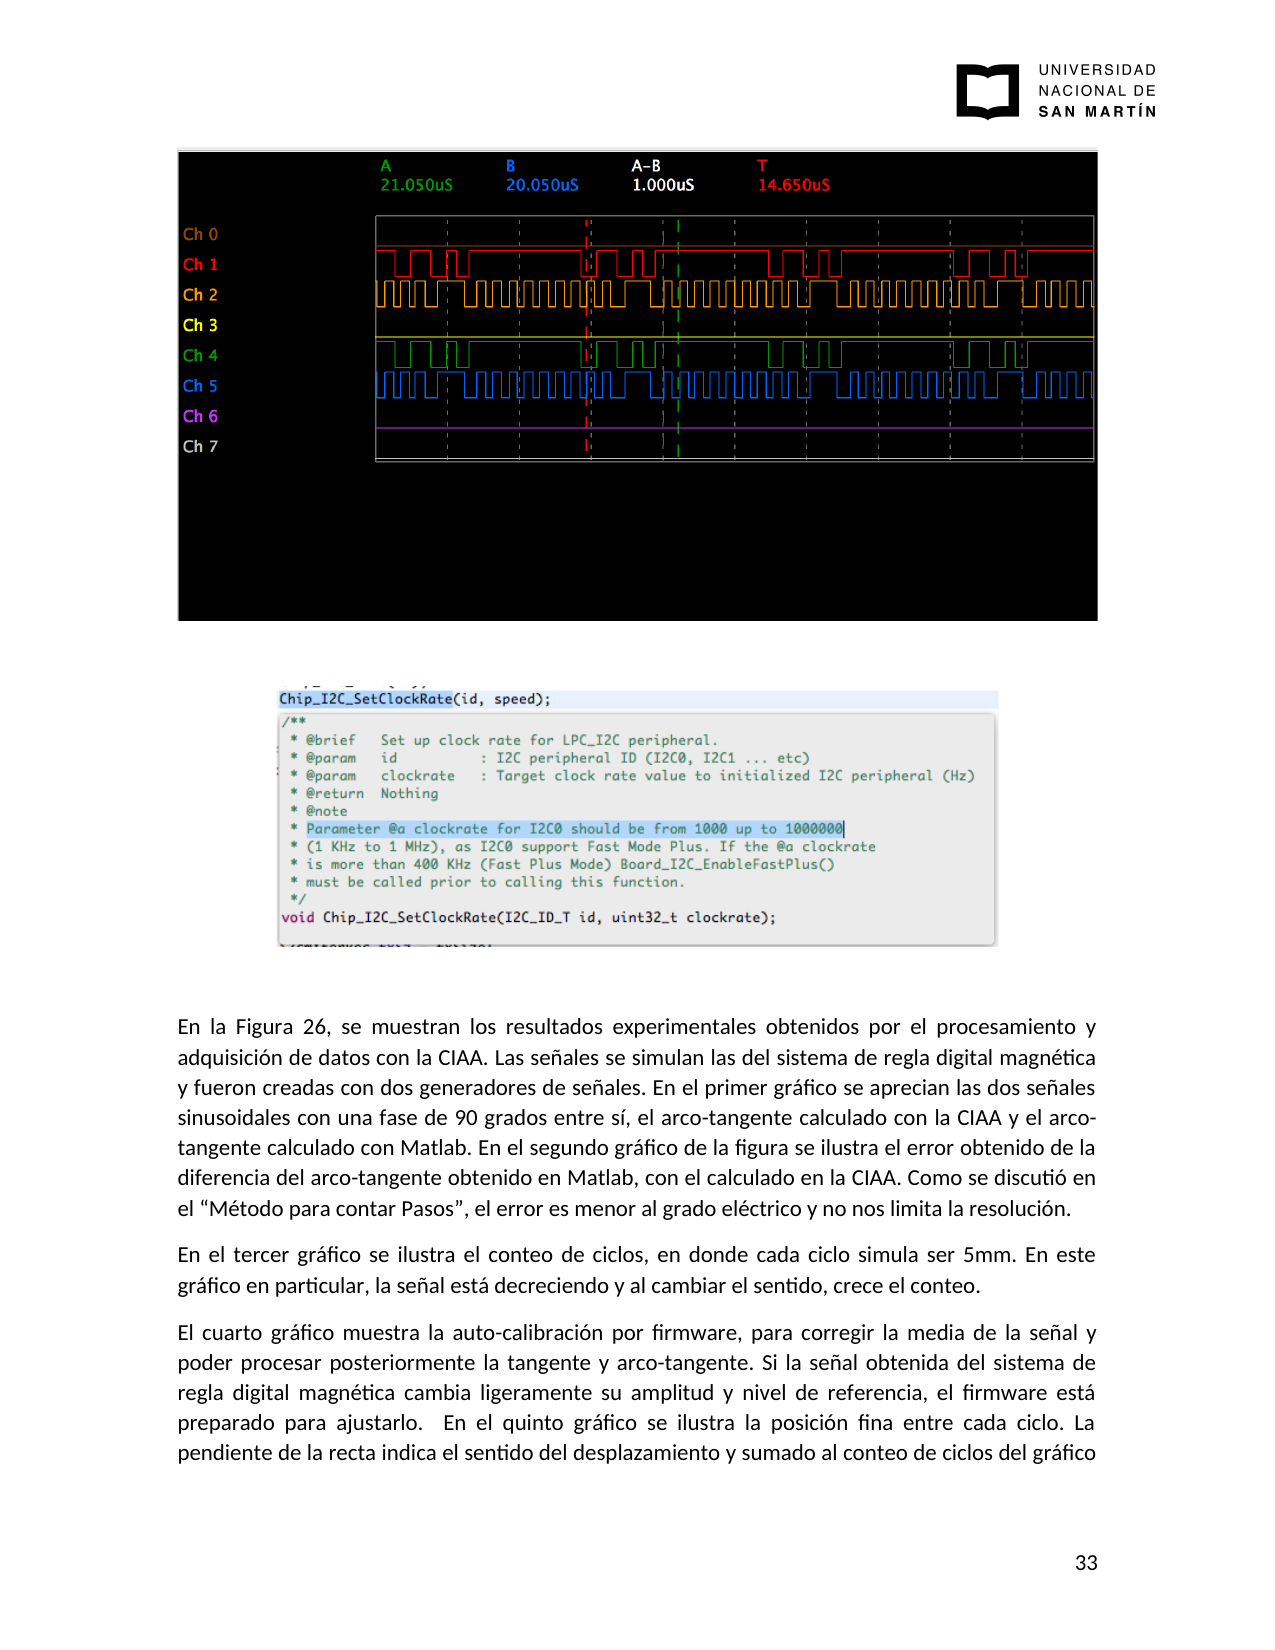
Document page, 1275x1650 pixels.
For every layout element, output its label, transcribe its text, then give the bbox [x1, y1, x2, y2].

picture [945, 55, 1165, 128]
picture [177, 147, 1098, 621]
text En la Figura 26, se muestran los resultados experimentales obtenidos por el procesamiento y adquisición de datos con la CIAA. Las señales se simulan las del sistema de regla digital magnética y fueron creadas con dos generadores de señales. En el primer gráfico se aprecian las dos señales sinusoidales con una fase de 90 grados entre sí, el arco-tangente calculado con la CIAA y el arco-tangente calculado con Matlab. En el segundo gráfico de la figura se ilustra el error obtenido de la diferencia del arco-tangente obtenido en Matlab, con el calculado en la CIAA. Como se discutió en el “Método para contar Pasos”, el error es menor al grado eléctrico y no nos limita la resolución. [177, 1012, 1098, 1222]
text En el tercer gráfico se ilustra el conteo de ciclos, en donde cada ciclo simula ser 5mm. En este gráfico en particular, la señal está decreciendo y al cambiar el sentido, crece el conteo. [177, 1241, 1098, 1299]
picture [276, 686, 999, 947]
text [177, 1318, 1098, 1467]
